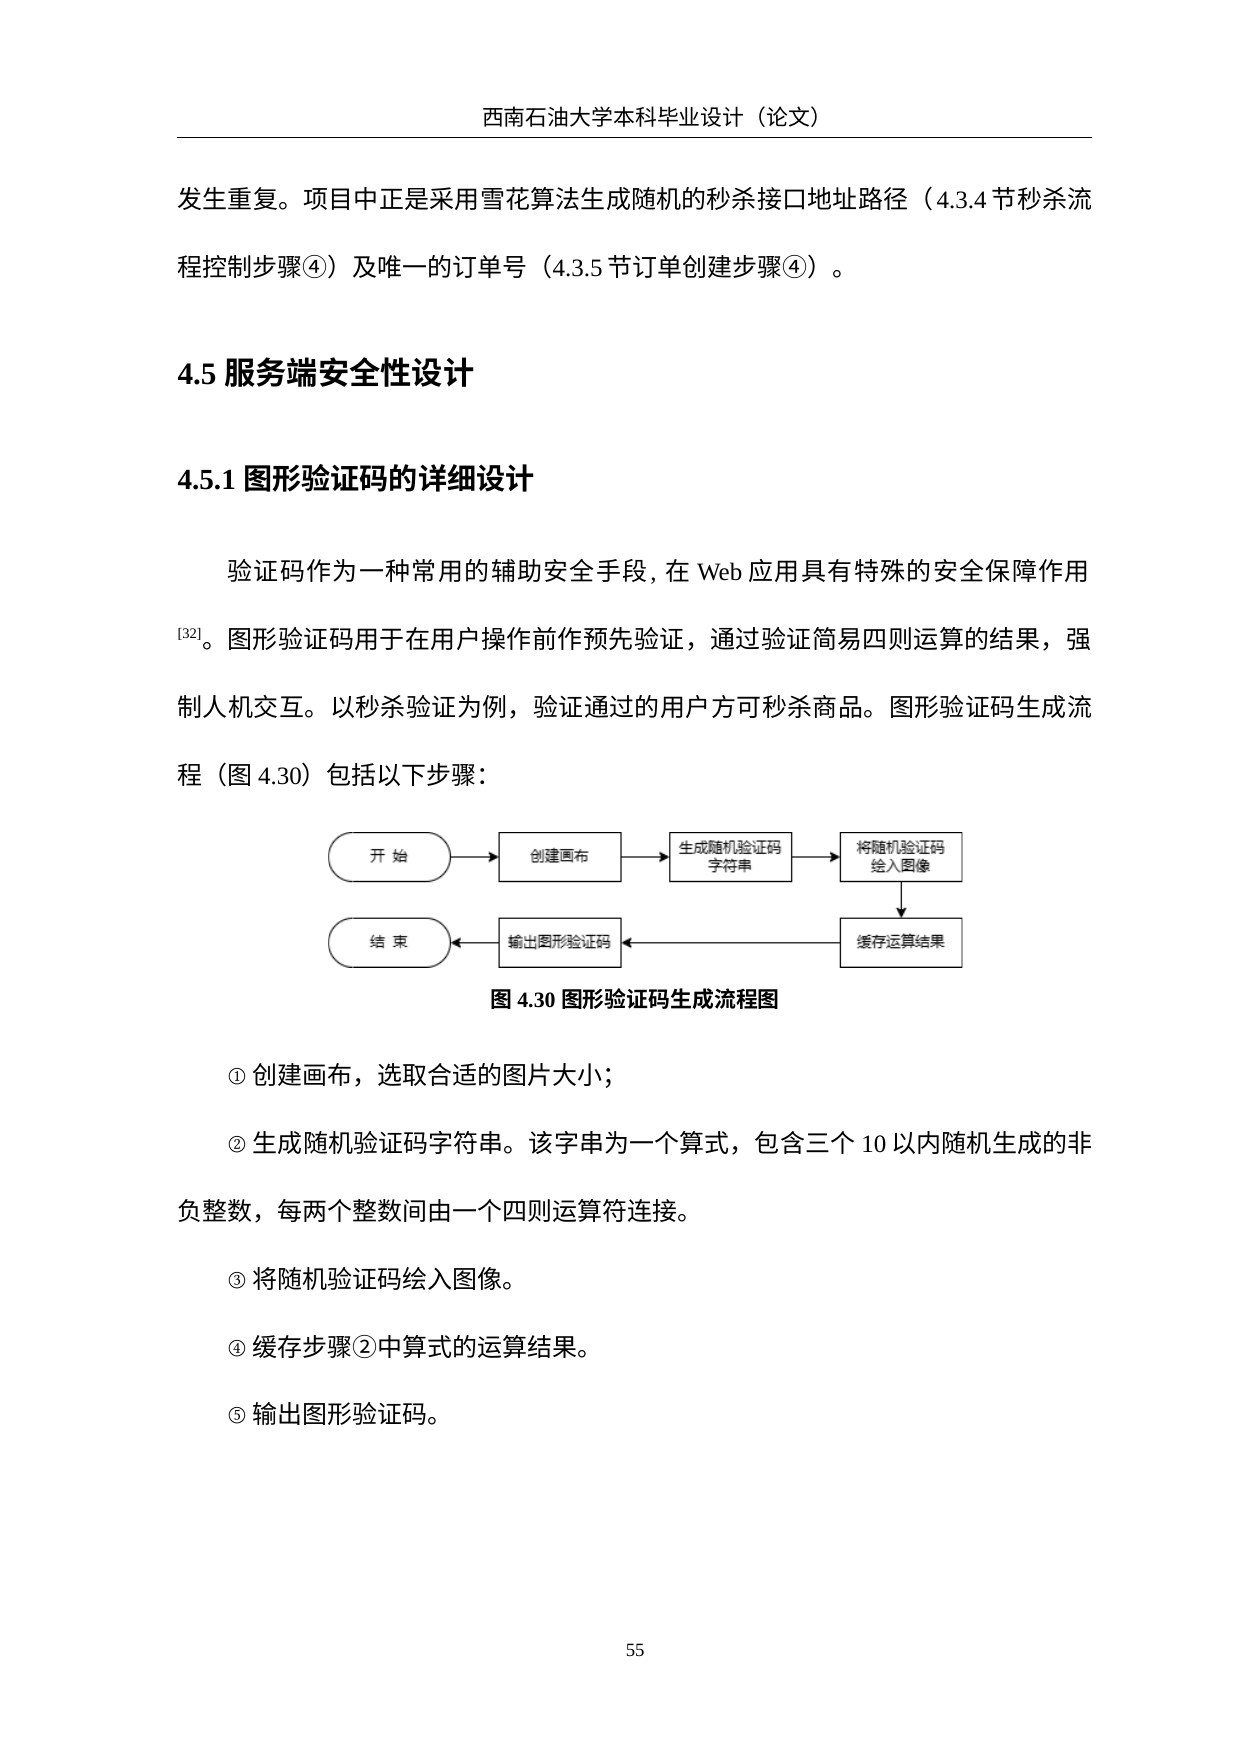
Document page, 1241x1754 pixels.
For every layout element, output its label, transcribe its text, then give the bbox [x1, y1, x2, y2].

picture [328, 832, 963, 968]
text ⑤ 输出图形验证码。 [177, 1379, 1092, 1447]
text ④ 缓存步骤②中算式的运算结果。 [177, 1311, 1092, 1379]
text ③ 将随机验证码绘入图像。 [177, 1243, 1092, 1311]
text ② 生成随机验证码字符串。该字串为一个算式，包含三个10以内随机生成的非负整数，每两个整数间由一个四则运算符连接。 [177, 1107, 1092, 1243]
subtitle 服务端安全性设计 [177, 337, 1092, 405]
text ① 创建画布，选取合适的图片大小； [177, 1039, 1092, 1107]
subtitle 图形验证码的详细设计 [177, 443, 1092, 511]
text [177, 164, 1092, 300]
